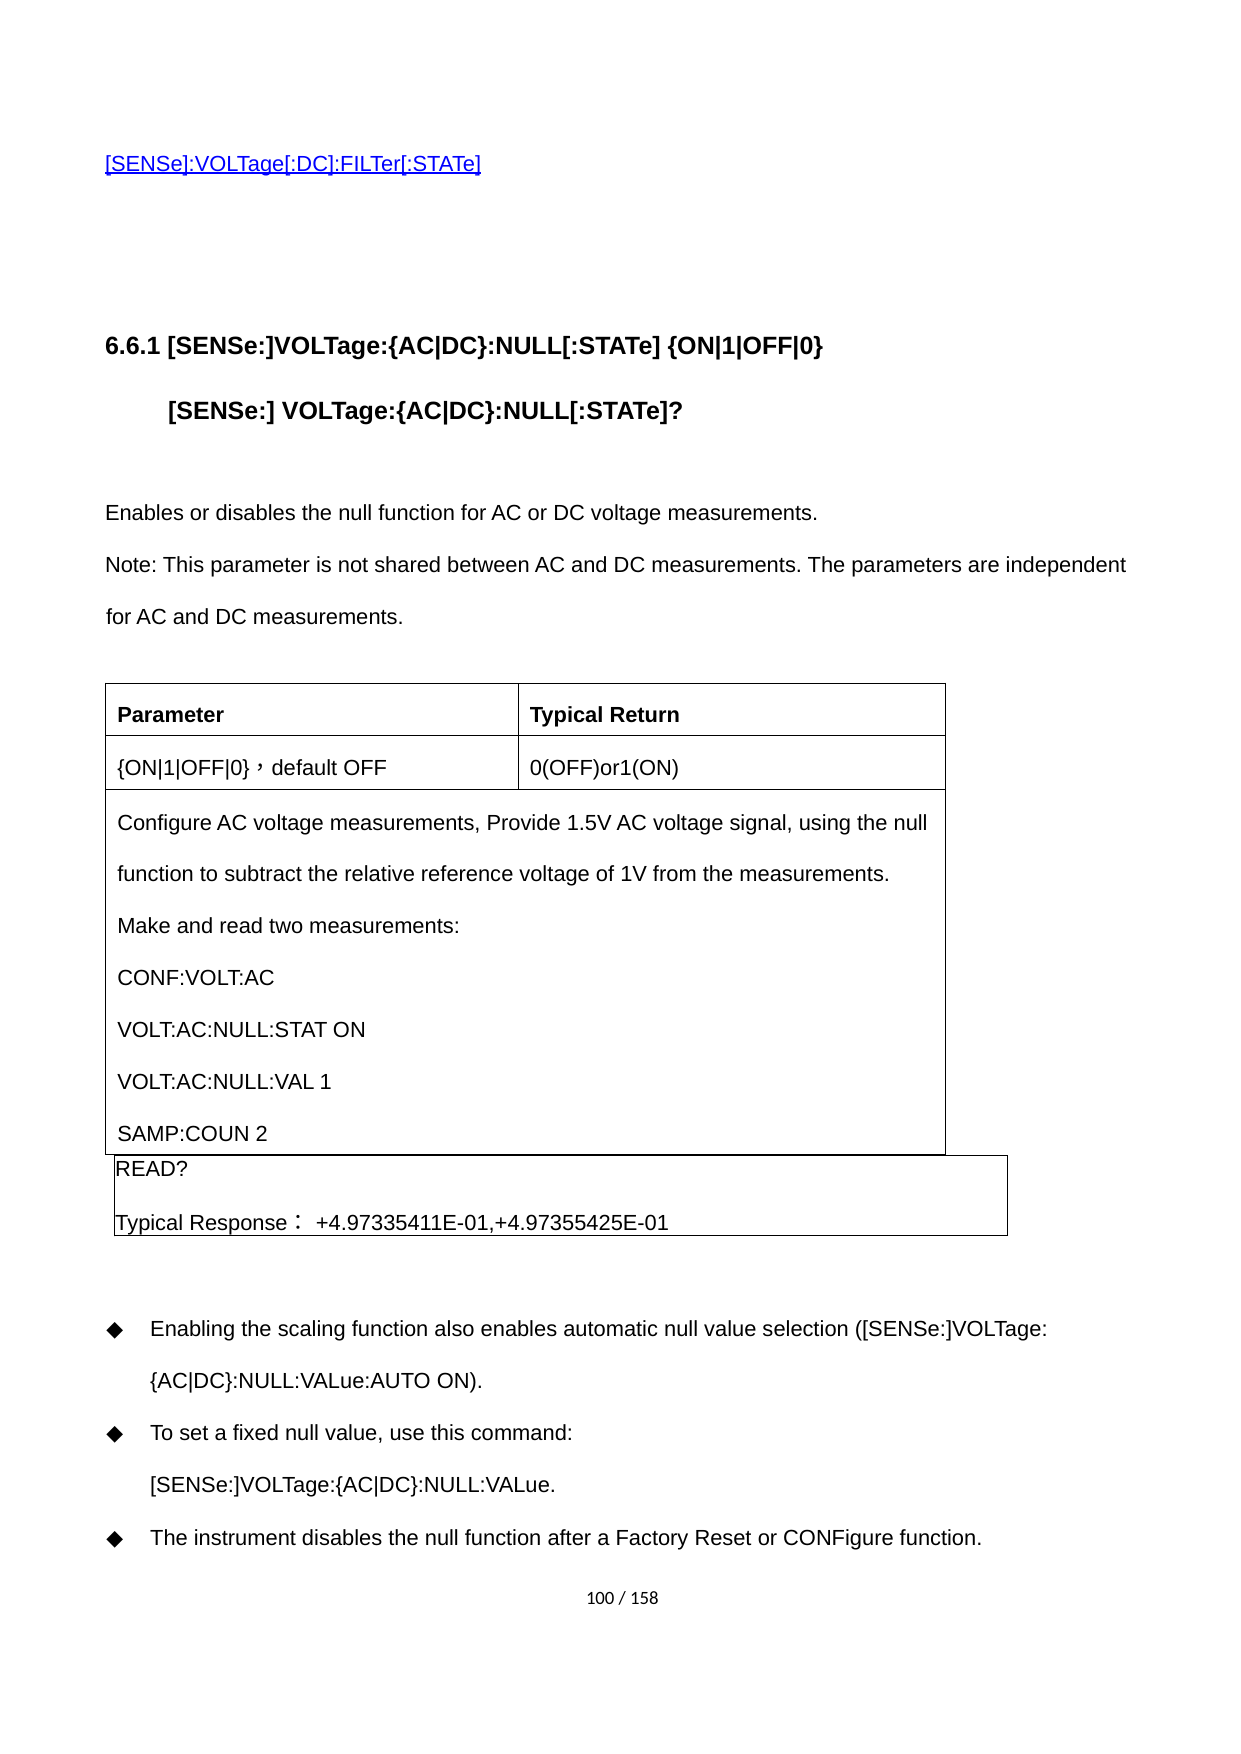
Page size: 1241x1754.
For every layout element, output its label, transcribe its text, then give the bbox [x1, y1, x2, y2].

text Enables or disables the null function for AC or DC voltage measurements. [105, 500, 1133, 525]
subtitle 6.6.1 [SENSe:]VOLTage:{AC|DC}:NULL[:STATe] {ON|1|OFF|0} [105, 331, 1134, 360]
list Enabling the scaling function also enables automatic null value selection ([SENSe:]VOLTage: [106, 1316, 1133, 1341]
text Note: This parameter is not shared between AC and DC measurements. The parameters are independent for AC and DC measurements. [105, 552, 1133, 629]
table_cell 0(OFF)or1(ON) [519, 736, 945, 789]
table_header Typical Return [519, 684, 945, 735]
table_cell {ON|1|OFF|0}，default OFF [106, 736, 518, 789]
text READ? [115, 1156, 1007, 1182]
text [SENSe]:VOLTage[:DC]:FILTer[:STATe] [105, 151, 1134, 176]
text Typical Response： +4.97335411E-01,+4.97355425E-01 [115, 1208, 1007, 1235]
text [SENSe:]VOLTage:{AC|DC}:NULL:VALue. [150, 1472, 1133, 1497]
text [SENSe:] VOLTage:{AC|DC}:NULL[:STATe]? [168, 396, 1134, 424]
list To set a fixed null value, use this command: [106, 1420, 1133, 1445]
table_cell Configure AC voltage measurements, Provide 1.5V AC voltage signal, using the null function to subtract the relative reference voltage of 1V from the measurements. Make and read two measurements: CONF:VOLT:AC VOLT:AC:NULL:STAT ON VOLT:AC:NULL:VAL 1 SAMP:COUN 2 [106, 790, 945, 1154]
text {AC|DC}:NULL:VALue:AUTO ON). [150, 1368, 1133, 1393]
table_header Parameter [106, 684, 518, 735]
list The instrument disables the null function after a Factory Reset or CONFigure function. [106, 1524, 1133, 1550]
